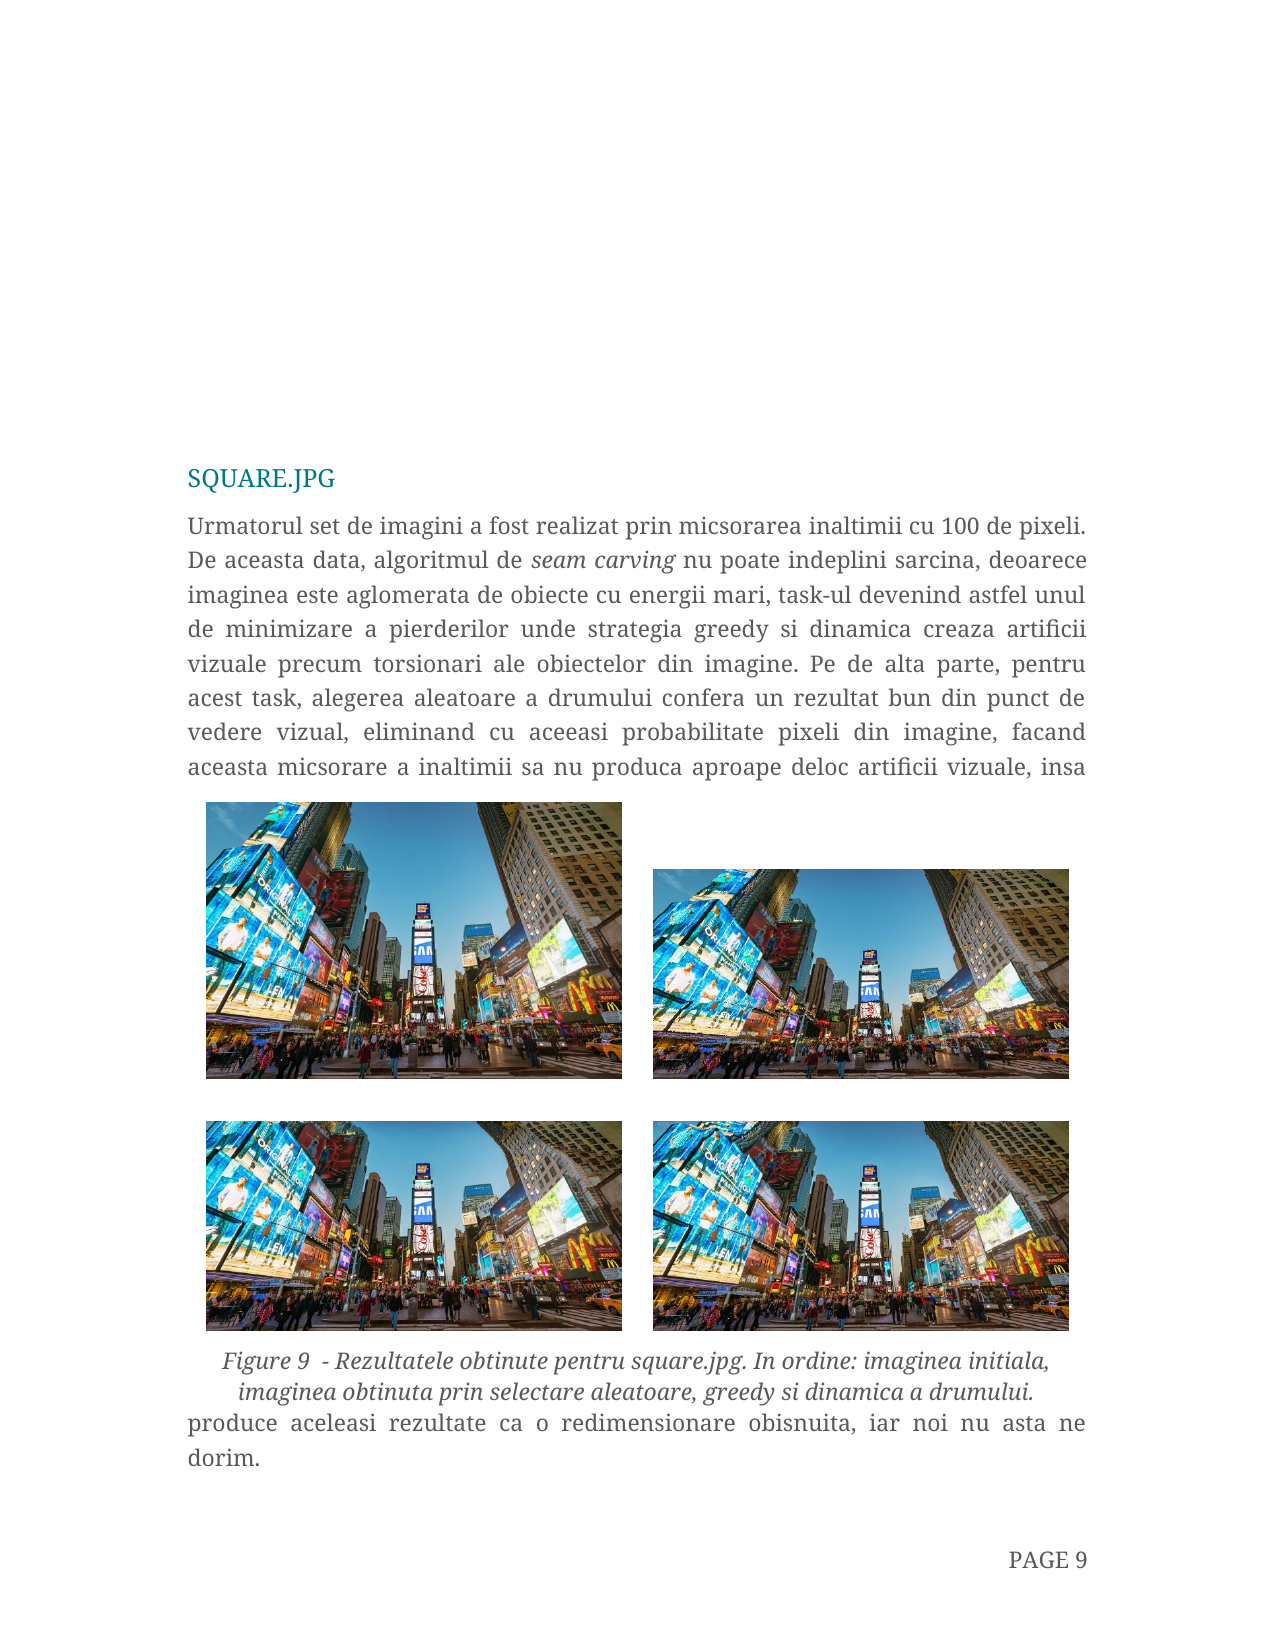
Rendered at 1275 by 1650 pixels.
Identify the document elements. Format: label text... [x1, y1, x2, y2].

picture [653, 1121, 1069, 1331]
picture [653, 1209, 663, 1220]
picture [206, 1121, 622, 1331]
subtitle square.jpg [187, 460, 1087, 494]
picture [653, 952, 660, 965]
picture [206, 1121, 214, 1131]
picture [206, 802, 622, 1079]
picture [653, 869, 1069, 1079]
